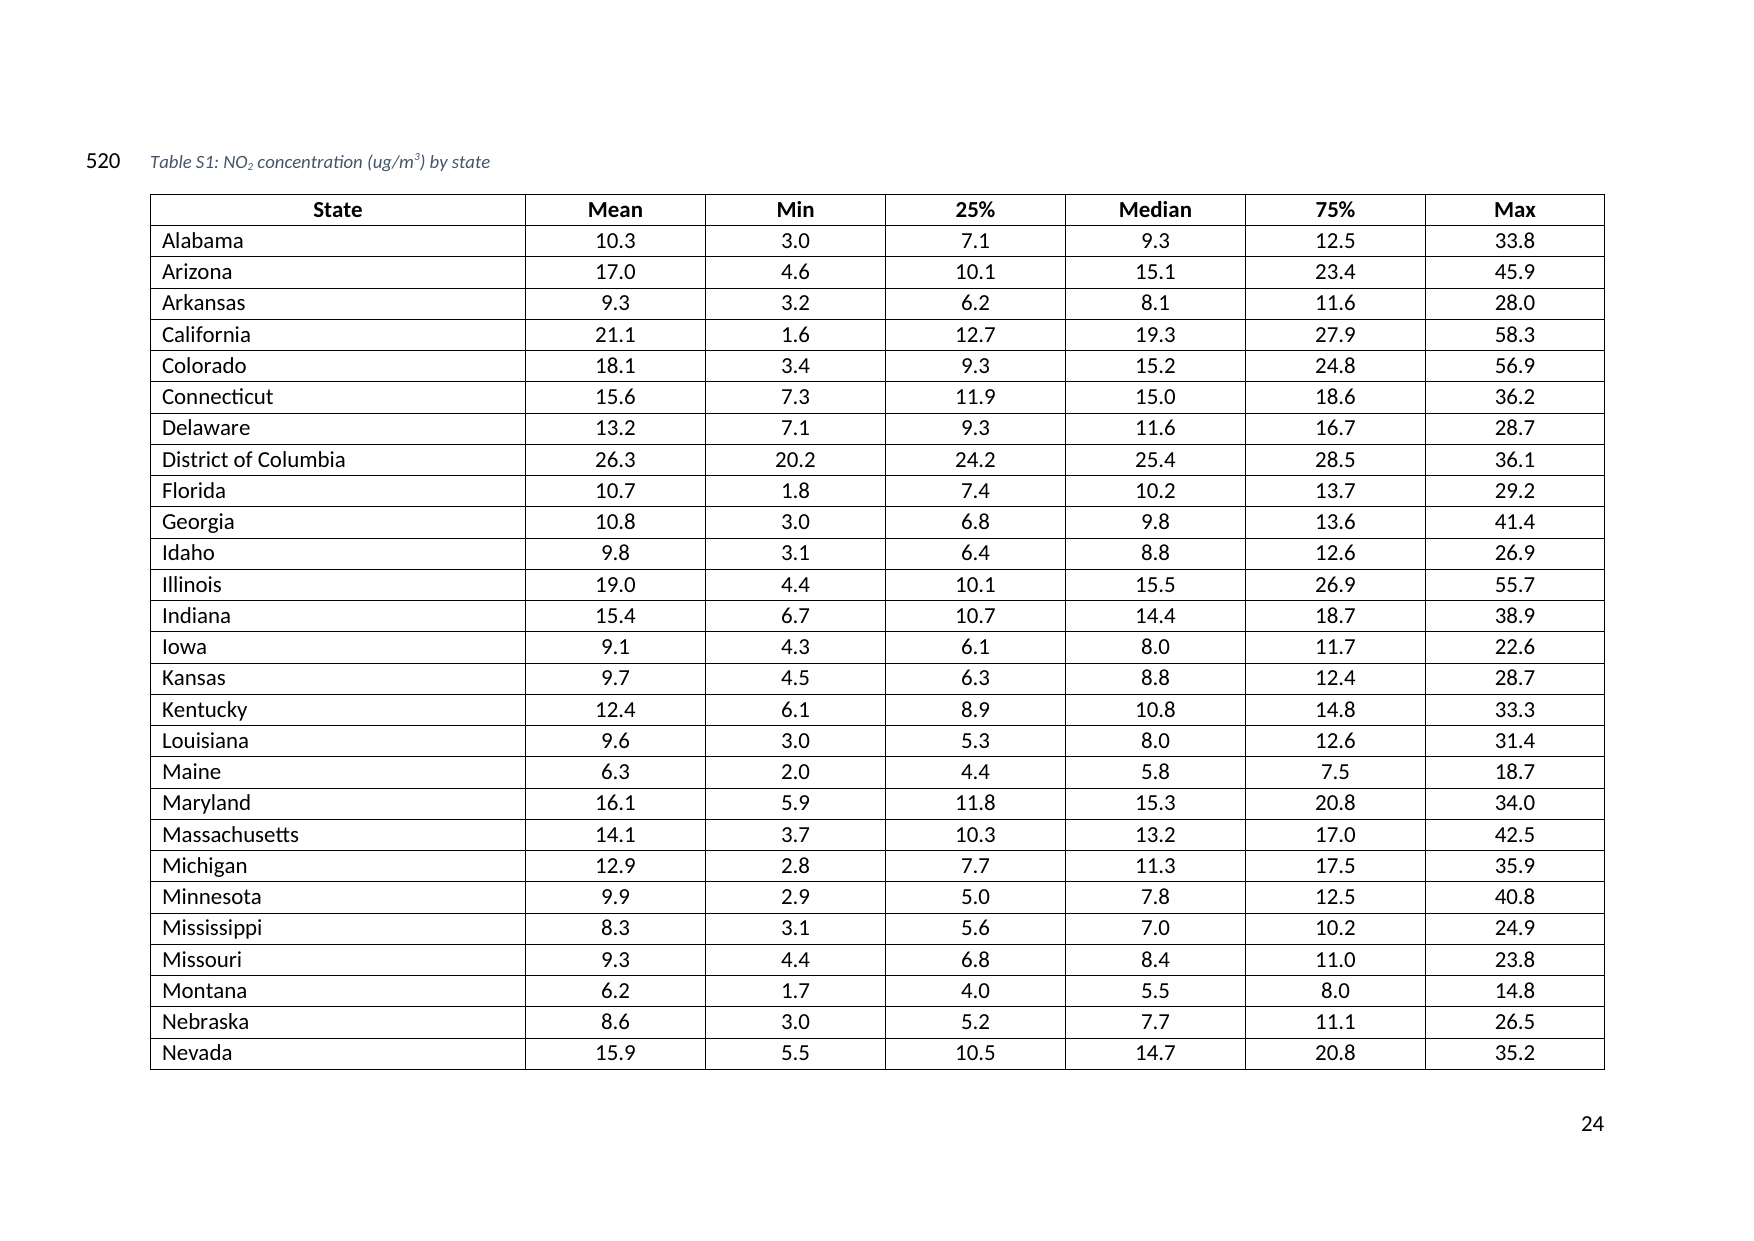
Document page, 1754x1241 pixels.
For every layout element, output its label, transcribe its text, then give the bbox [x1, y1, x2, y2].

table_cell 14.4 [1066, 601, 1245, 631]
table_cell 15.3 [1066, 789, 1245, 819]
table_cell 13.2 [526, 414, 705, 444]
table_cell 9.3 [886, 414, 1065, 444]
table_cell 40.8 [1426, 882, 1604, 912]
table_cell 1.6 [706, 320, 885, 350]
table_cell 15.6 [526, 382, 705, 412]
table_cell 33.3 [1426, 695, 1604, 725]
table_cell 1.7 [706, 976, 885, 1006]
table_cell 7.0 [1066, 914, 1245, 944]
table_cell 12.9 [526, 851, 705, 881]
table_cell 11.6 [1066, 414, 1245, 444]
table_cell Colorado [151, 351, 525, 381]
table_cell 36.1 [1426, 445, 1604, 475]
table_cell 7.8 [1066, 882, 1245, 912]
table_cell 5.5 [1066, 976, 1245, 1006]
table_cell 25.4 [1066, 445, 1245, 475]
table_header Min [706, 195, 885, 225]
table_cell 15.1 [1066, 257, 1245, 287]
table_cell Georgia [151, 507, 525, 537]
table_cell 4.5 [706, 664, 885, 694]
table_cell 10.2 [1066, 476, 1245, 506]
table_cell 5.9 [706, 789, 885, 819]
table_cell Mississippi [151, 914, 525, 944]
table_cell 4.4 [706, 945, 885, 975]
table_cell 13.6 [1246, 507, 1425, 537]
table_cell 10.7 [886, 601, 1065, 631]
table_cell 20.8 [1246, 1039, 1425, 1069]
table_cell Maryland [151, 789, 525, 819]
table_cell District of Columbia [151, 445, 525, 475]
table_cell 6.1 [886, 632, 1065, 662]
table_cell 13.2 [1066, 820, 1245, 850]
table_cell 42.5 [1426, 820, 1604, 850]
table_cell 7.7 [886, 851, 1065, 881]
table_cell 23.4 [1246, 257, 1425, 287]
table_cell 24.2 [886, 445, 1065, 475]
table_cell 3.0 [706, 507, 885, 537]
table_cell 12.5 [1246, 226, 1425, 256]
table_cell 16.7 [1246, 414, 1425, 444]
table_cell 18.7 [1426, 757, 1604, 787]
table_cell 33.8 [1426, 226, 1604, 256]
table_cell 9.3 [526, 289, 705, 319]
table_cell Idaho [151, 539, 525, 569]
table_cell 20.8 [1246, 789, 1425, 819]
table_cell 41.4 [1426, 507, 1604, 537]
table_cell 2.9 [706, 882, 885, 912]
table_cell 8.4 [1066, 945, 1245, 975]
table_cell Indiana [151, 601, 525, 631]
table_cell 3.1 [706, 539, 885, 569]
table_cell 5.2 [886, 1007, 1065, 1037]
table_cell Iowa [151, 632, 525, 662]
table_cell 17.0 [526, 257, 705, 287]
table_cell 10.2 [1246, 914, 1425, 944]
table_cell Delaware [151, 414, 525, 444]
table_cell 3.4 [706, 351, 885, 381]
table_cell 10.3 [526, 226, 705, 256]
table_cell 12.7 [886, 320, 1065, 350]
table_cell Nevada [151, 1039, 525, 1069]
table_cell 12.5 [1246, 882, 1425, 912]
table_cell Connecticut [151, 382, 525, 412]
table_cell 10.5 [886, 1039, 1065, 1069]
table_cell 5.0 [886, 882, 1065, 912]
table_cell 14.7 [1066, 1039, 1245, 1069]
table_cell 7.1 [886, 226, 1065, 256]
table_cell Missouri [151, 945, 525, 975]
table_cell Minnesota [151, 882, 525, 912]
table_cell Florida [151, 476, 525, 506]
table_cell 4.3 [706, 632, 885, 662]
table_cell 28.7 [1426, 664, 1604, 694]
table_cell 35.9 [1426, 851, 1604, 881]
table_cell 4.6 [706, 257, 885, 287]
table_cell 7.5 [1246, 757, 1425, 787]
table_cell 20.2 [706, 445, 885, 475]
table_cell Illinois [151, 570, 525, 600]
table_cell Arizona [151, 257, 525, 287]
table_cell 55.7 [1426, 570, 1604, 600]
table_cell 8.0 [1066, 632, 1245, 662]
table_cell 7.7 [1066, 1007, 1245, 1037]
table_cell 26.9 [1246, 570, 1425, 600]
table_cell 34.0 [1426, 789, 1604, 819]
table_cell 35.2 [1426, 1039, 1604, 1069]
table_header Mean [526, 195, 705, 225]
table_cell 7.4 [886, 476, 1065, 506]
table_cell 10.3 [886, 820, 1065, 850]
table_cell 11.8 [886, 789, 1065, 819]
table_cell 9.6 [526, 726, 705, 756]
table_cell Massachusetts [151, 820, 525, 850]
table_cell 26.3 [526, 445, 705, 475]
table_cell 6.2 [526, 976, 705, 1006]
table_cell 9.1 [526, 632, 705, 662]
table_cell 10.7 [526, 476, 705, 506]
table_cell 15.2 [1066, 351, 1245, 381]
table_cell Kansas [151, 664, 525, 694]
table_cell 7.3 [706, 382, 885, 412]
table_cell 1.8 [706, 476, 885, 506]
table_cell 38.9 [1426, 601, 1604, 631]
table_cell 8.8 [1066, 539, 1245, 569]
table_cell Alabama [151, 226, 525, 256]
table_cell 8.1 [1066, 289, 1245, 319]
table_cell 14.1 [526, 820, 705, 850]
table_cell 31.4 [1426, 726, 1604, 756]
table_cell 11.6 [1246, 289, 1425, 319]
table_cell 18.6 [1246, 382, 1425, 412]
table_header State [151, 195, 525, 225]
table_cell 21.1 [526, 320, 705, 350]
table_cell 2.8 [706, 851, 885, 881]
table_cell Arkansas [151, 289, 525, 319]
table_cell 22.6 [1426, 632, 1604, 662]
table_cell 9.3 [886, 351, 1065, 381]
table_cell 9.8 [1066, 507, 1245, 537]
table_cell 19.0 [526, 570, 705, 600]
table_cell 8.9 [886, 695, 1065, 725]
table_cell 15.0 [1066, 382, 1245, 412]
table_cell 8.3 [526, 914, 705, 944]
table_cell 3.0 [706, 726, 885, 756]
table_cell 10.1 [886, 257, 1065, 287]
table_cell 11.7 [1246, 632, 1425, 662]
table_cell 6.8 [886, 945, 1065, 975]
table_cell 9.7 [526, 664, 705, 694]
table_cell 58.3 [1426, 320, 1604, 350]
table_cell 3.0 [706, 1007, 885, 1037]
table_cell 10.8 [526, 507, 705, 537]
table_cell 24.9 [1426, 914, 1604, 944]
table_cell California [151, 320, 525, 350]
table_cell Maine [151, 757, 525, 787]
table_cell 36.2 [1426, 382, 1604, 412]
table_cell 8.8 [1066, 664, 1245, 694]
table_cell 11.9 [886, 382, 1065, 412]
table_cell 12.6 [1246, 726, 1425, 756]
table_header 25% [886, 195, 1065, 225]
table_cell 8.0 [1066, 726, 1245, 756]
table_cell 28.5 [1246, 445, 1425, 475]
table_cell 6.3 [886, 664, 1065, 694]
table_cell 19.3 [1066, 320, 1245, 350]
table_cell 5.6 [886, 914, 1065, 944]
table_cell 13.7 [1246, 476, 1425, 506]
table_cell Montana [151, 976, 525, 1006]
table_cell 3.7 [706, 820, 885, 850]
table_header Max [1426, 195, 1604, 225]
table_cell 26.5 [1426, 1007, 1604, 1037]
table_cell 23.8 [1426, 945, 1604, 975]
table_cell Michigan [151, 851, 525, 881]
table_cell 28.0 [1426, 289, 1604, 319]
table_cell 6.4 [886, 539, 1065, 569]
table_cell 26.9 [1426, 539, 1604, 569]
table_cell 9.9 [526, 882, 705, 912]
table_cell 9.3 [1066, 226, 1245, 256]
table_cell 18.1 [526, 351, 705, 381]
table_cell 12.4 [1246, 664, 1425, 694]
table_cell 27.9 [1246, 320, 1425, 350]
table_cell 5.8 [1066, 757, 1245, 787]
table_cell 11.0 [1246, 945, 1425, 975]
table_cell 4.4 [886, 757, 1065, 787]
table_cell 3.0 [706, 226, 885, 256]
table_cell 4.4 [706, 570, 885, 600]
table_cell 11.3 [1066, 851, 1245, 881]
table_cell 28.7 [1426, 414, 1604, 444]
table_cell 10.8 [1066, 695, 1245, 725]
table_cell 17.5 [1246, 851, 1425, 881]
table_cell 4.0 [886, 976, 1065, 1006]
table_cell 7.1 [706, 414, 885, 444]
table_cell 2.0 [706, 757, 885, 787]
table_cell 56.9 [1426, 351, 1604, 381]
table_cell 8.6 [526, 1007, 705, 1037]
table_cell 24.8 [1246, 351, 1425, 381]
table_header 75% [1246, 195, 1425, 225]
table_cell 15.5 [1066, 570, 1245, 600]
table_cell 17.0 [1246, 820, 1425, 850]
table_cell 9.8 [526, 539, 705, 569]
table_cell 12.4 [526, 695, 705, 725]
table_header Median [1066, 195, 1245, 225]
table_cell Louisiana [151, 726, 525, 756]
table_cell 6.1 [706, 695, 885, 725]
table_cell 45.9 [1426, 257, 1604, 287]
table_cell 16.1 [526, 789, 705, 819]
table_cell 10.1 [886, 570, 1065, 600]
table_cell 6.2 [886, 289, 1065, 319]
text Table S1: NO2 concentration (ug/m3) by state [150, 150, 1604, 173]
table_cell 3.2 [706, 289, 885, 319]
table_cell 12.6 [1246, 539, 1425, 569]
table_cell 5.3 [886, 726, 1065, 756]
table_cell 14.8 [1426, 976, 1604, 1006]
table_cell 5.5 [706, 1039, 885, 1069]
table_cell 6.3 [526, 757, 705, 787]
table_cell Kentucky [151, 695, 525, 725]
table_cell 9.3 [526, 945, 705, 975]
table_cell Nebraska [151, 1007, 525, 1037]
table_cell 6.7 [706, 601, 885, 631]
table_cell 29.2 [1426, 476, 1604, 506]
table_cell 15.9 [526, 1039, 705, 1069]
table_cell 3.1 [706, 914, 885, 944]
table_cell 11.1 [1246, 1007, 1425, 1037]
table_cell 15.4 [526, 601, 705, 631]
table_cell 18.7 [1246, 601, 1425, 631]
table_cell 8.0 [1246, 976, 1425, 1006]
table_cell 6.8 [886, 507, 1065, 537]
table_cell 14.8 [1246, 695, 1425, 725]
